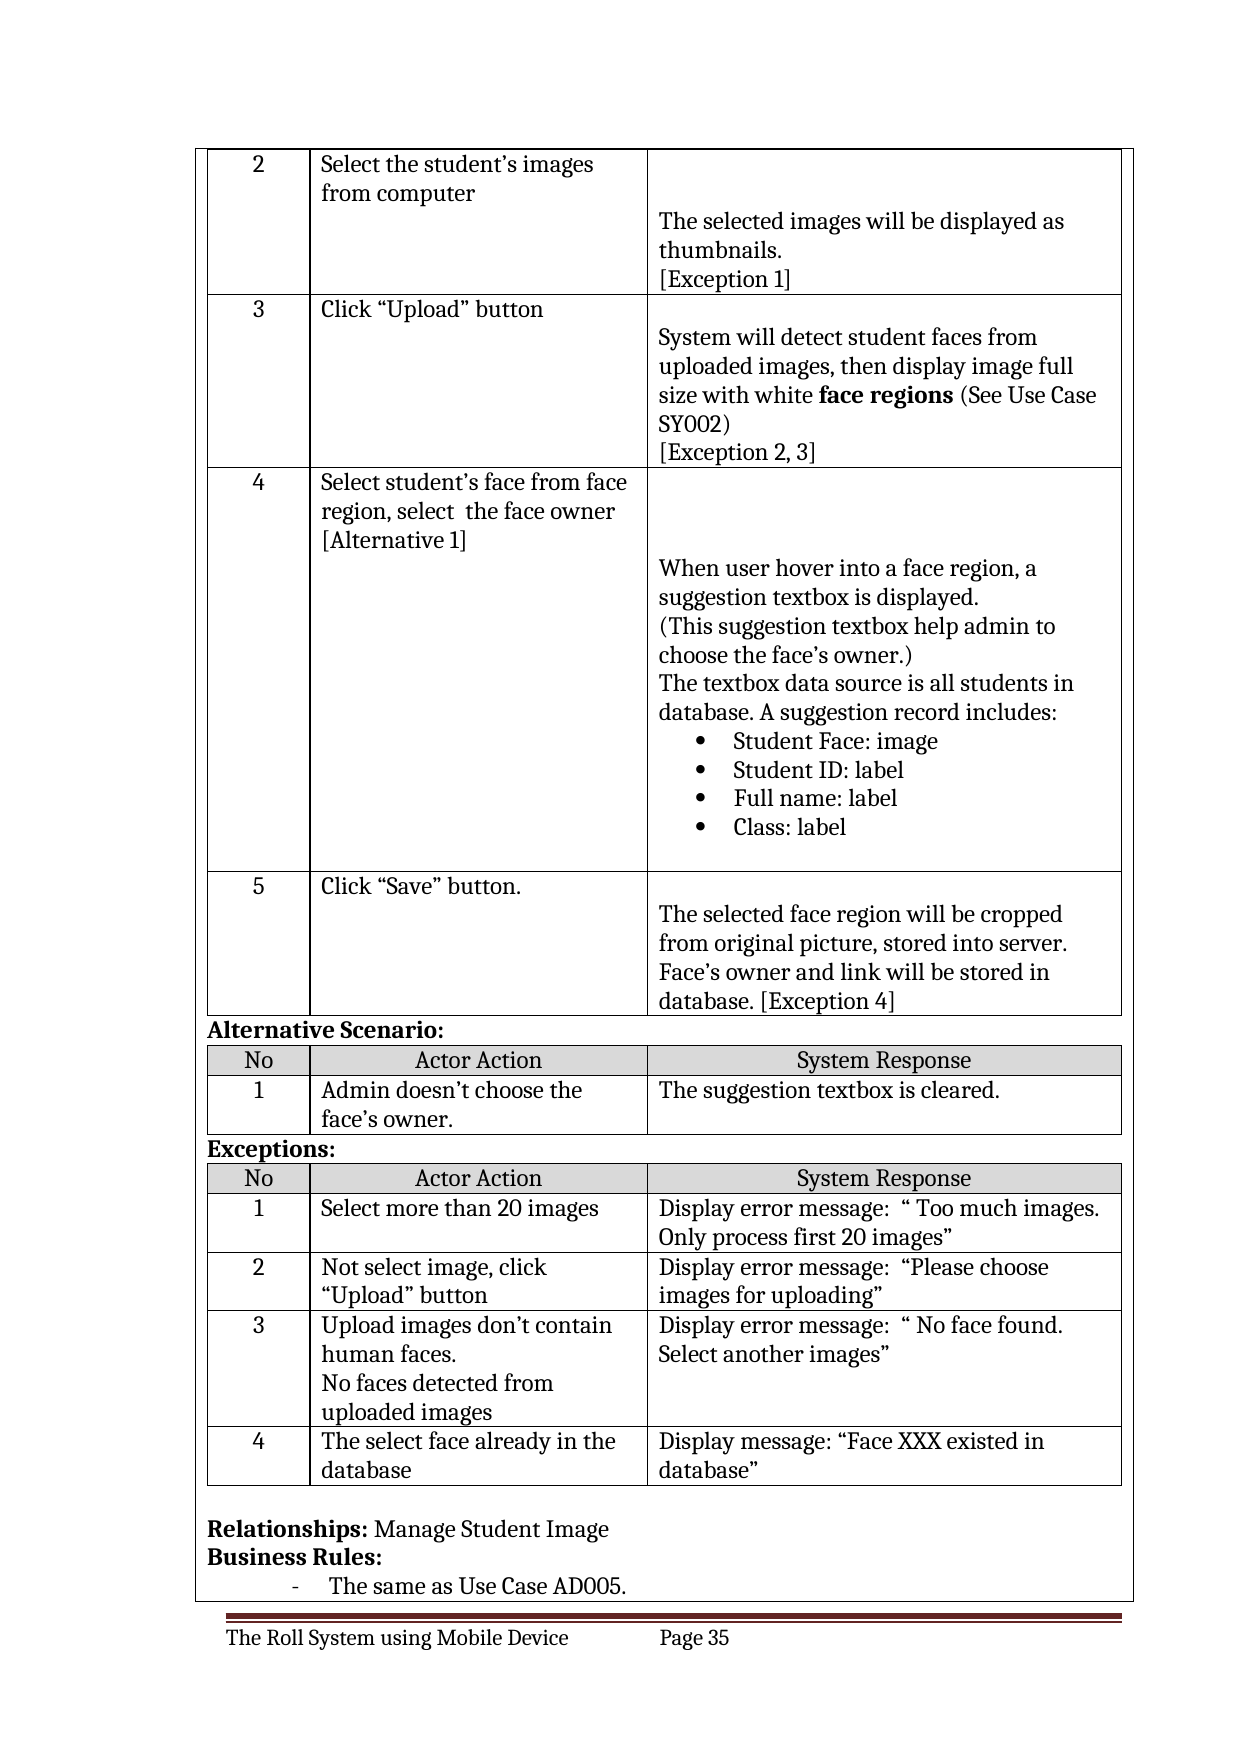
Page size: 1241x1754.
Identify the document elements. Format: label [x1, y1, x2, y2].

table_cell [196, 149, 1133, 1601]
